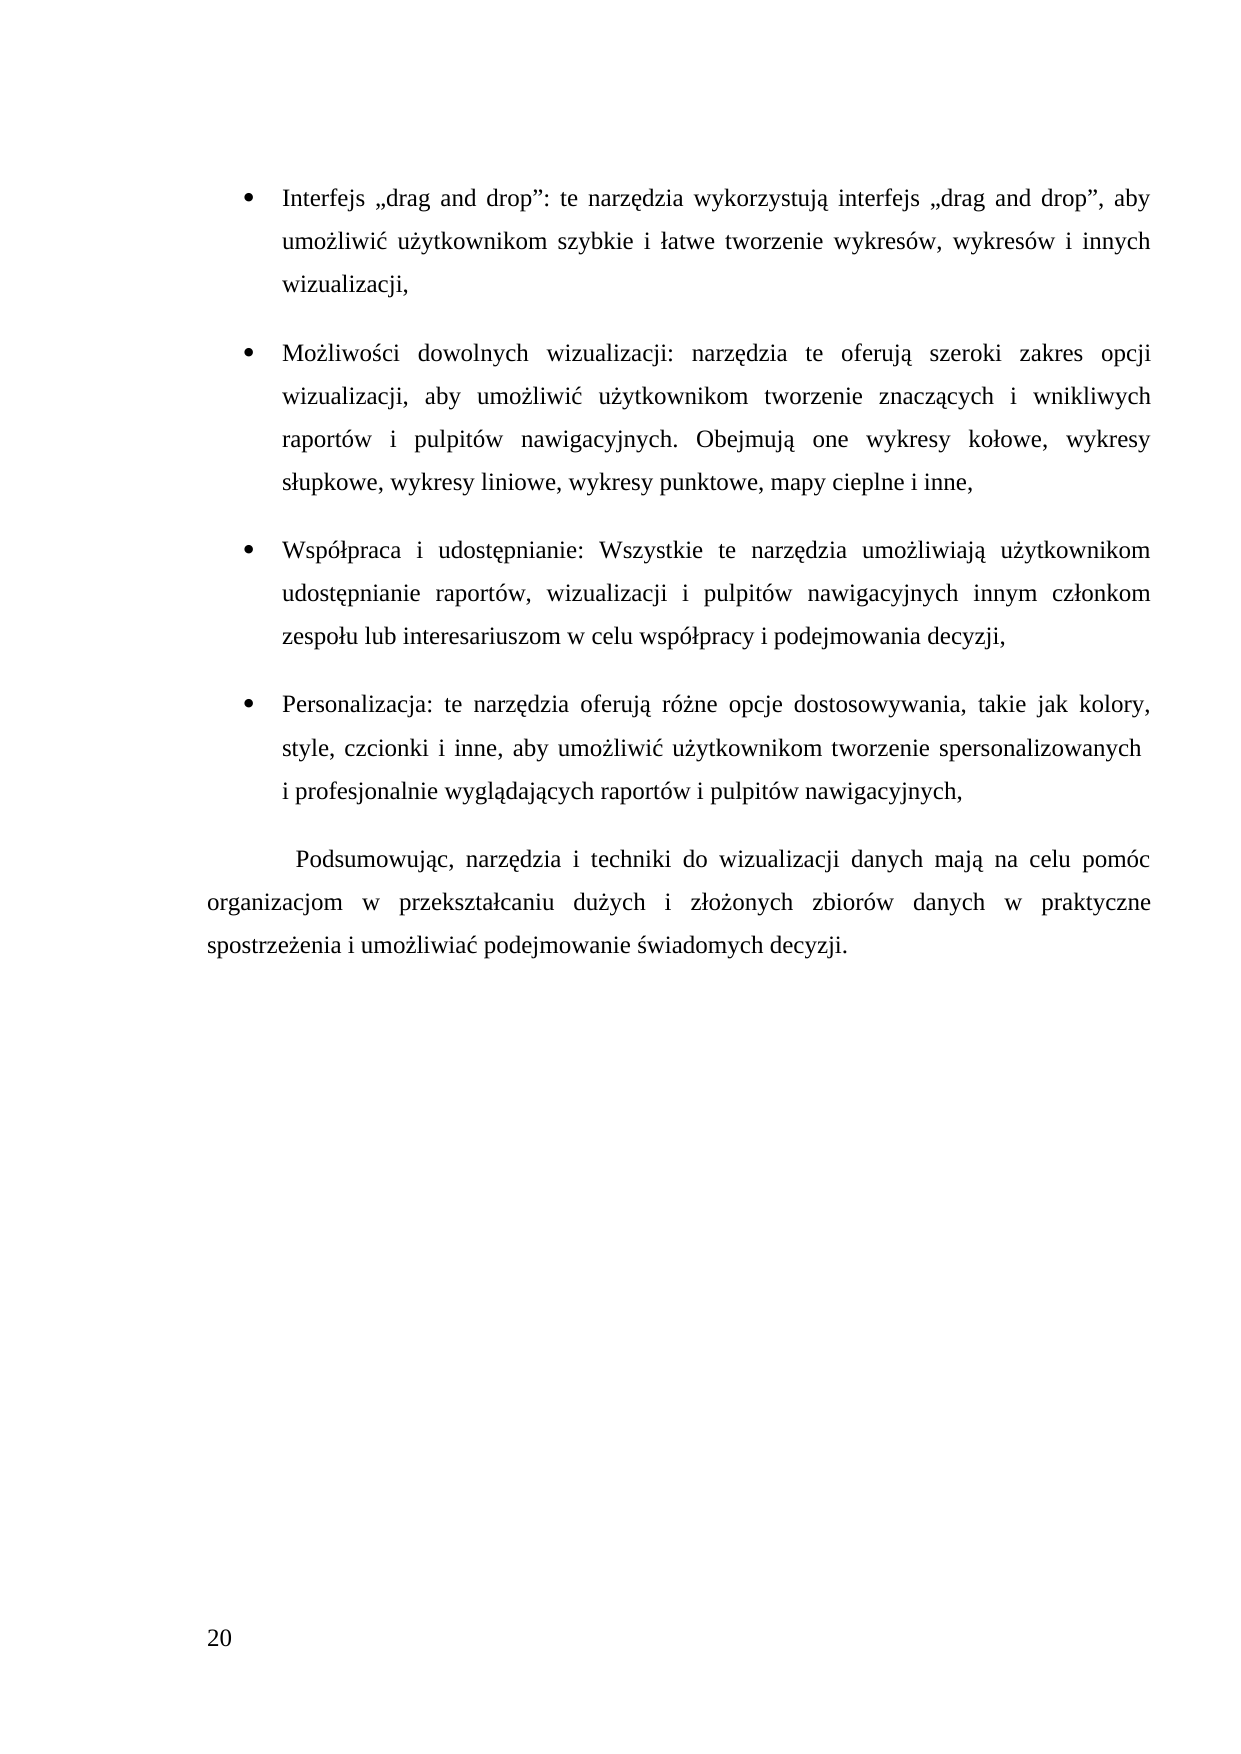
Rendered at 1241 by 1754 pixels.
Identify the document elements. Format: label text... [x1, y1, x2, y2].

list Współpraca i udostępnianie: Wszystkie te narzędzia umożliwiają użytkownikom udostępnianie raportów, wizualizacji i pulpitów nawigacyjnych innym członkom zespołu lub interesariuszom w celu współpracy i podejmowania decyzji, [244, 535, 1152, 650]
list Interfejs „drag and drop”: te narzędzia wykorzystują interfejs „drag and drop”, aby umożliwić użytkownikom szybkie i łatwe tworzenie wykresów, wykresów i innych wizualizacji, [244, 183, 1152, 298]
list Możliwości dowolnych wizualizacji: narzędzia te oferują szeroki zakres opcji wizualizacji, aby umożliwić użytkownikom tworzenie znaczących i wnikliwych raportów i pulpitów nawigacyjnych. Obejmują one wykresy kołowe, wykresy słupkowe, wykresy liniowe, wykresy punktowe, mapy cieplne i inne, [244, 338, 1152, 496]
list Personalizacja: te narzędzia oferują różne opcje dostosowywania, takie jak kolory, style, czcionki i inne, aby umożliwić użytkownikom tworzenie spersonalizowanych i profesjonalnie wyglądających raportów i pulpitów nawigacyjnych, [244, 689, 1152, 804]
text Podsumowując, narzędzia i techniki do wizualizacji danych mają na celu pomóc organizacjom w przekształcaniu dużych i złożonych zbiorów danych w praktyczne spostrzeżenia i umożliwiać podejmowanie świadomych decyzji. [207, 844, 1152, 959]
